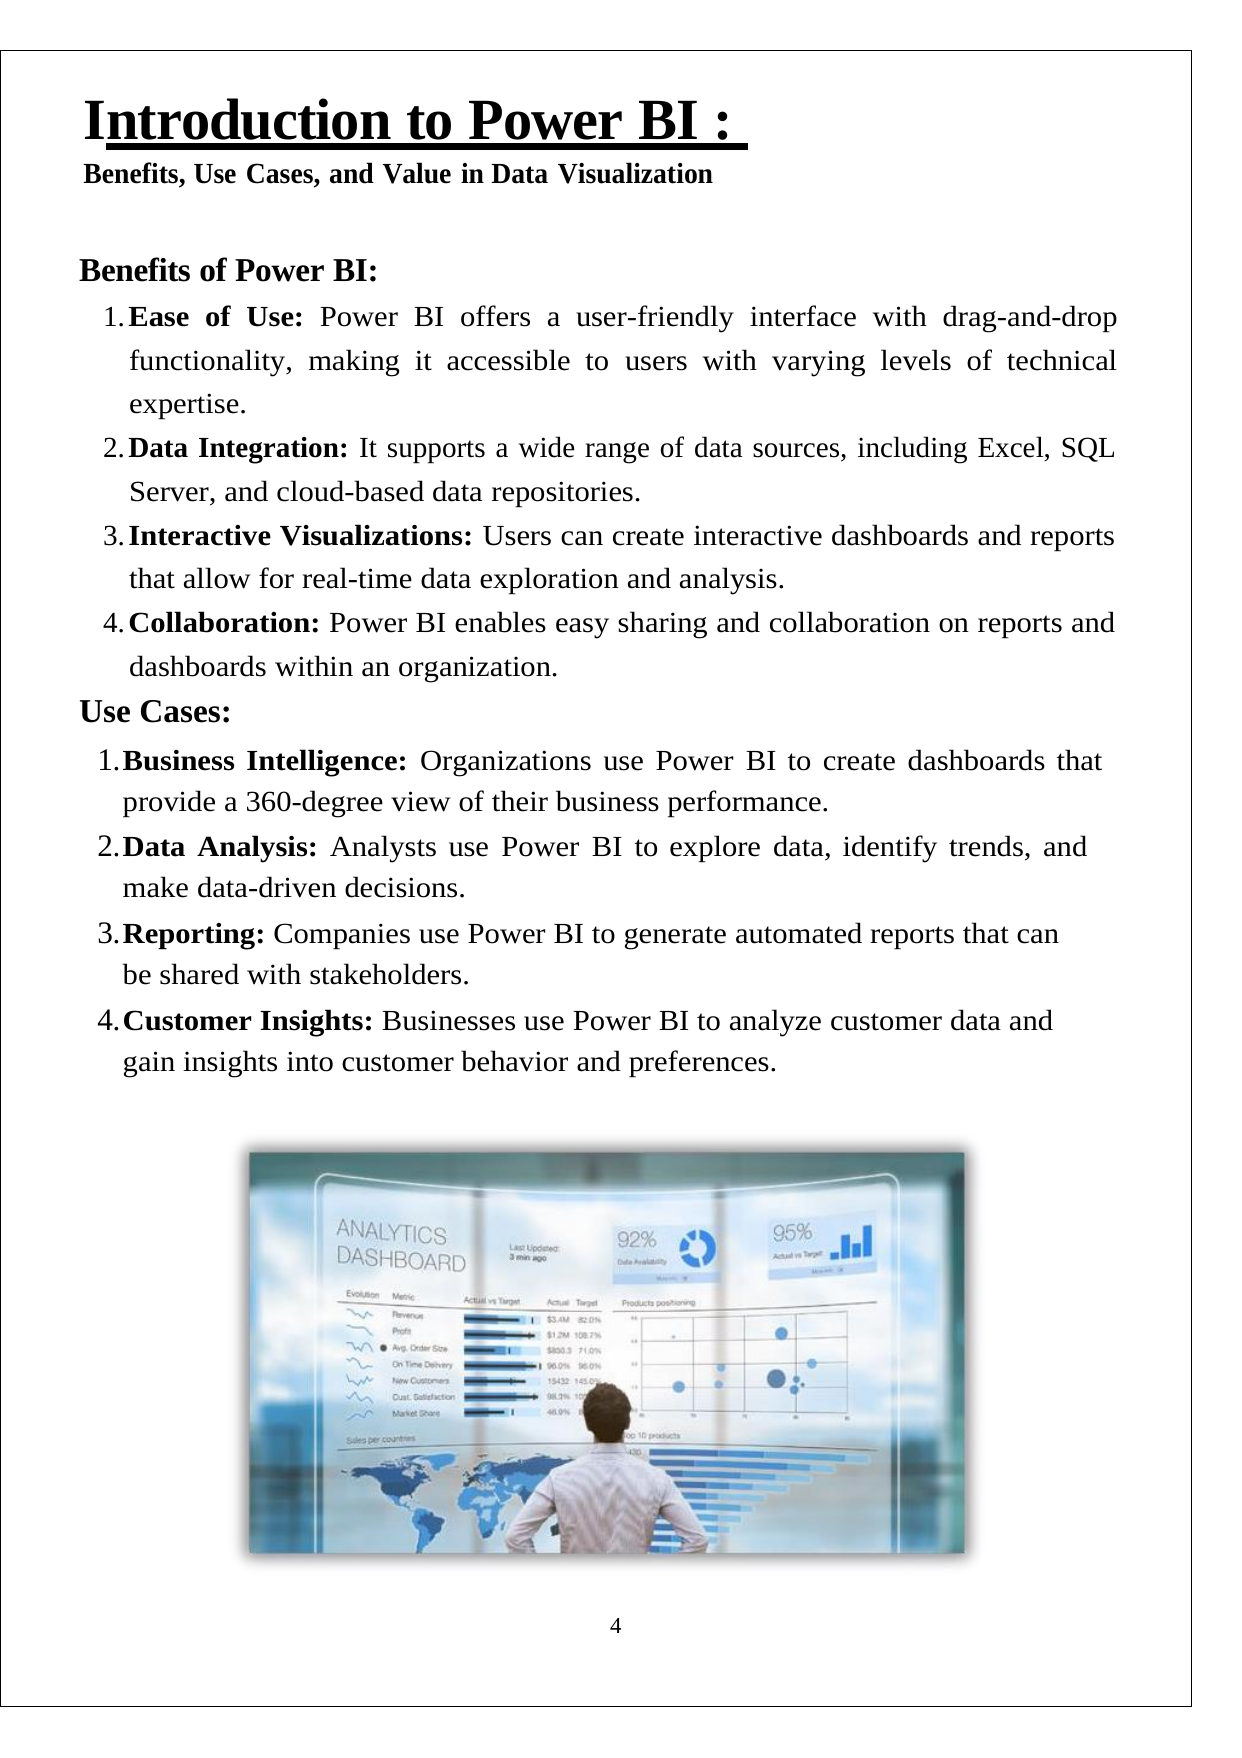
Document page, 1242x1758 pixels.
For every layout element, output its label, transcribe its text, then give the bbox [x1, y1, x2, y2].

list Reporting: Companies use Power BI to generate automated reports that can be shared with stakeholders. [97, 914, 1093, 991]
list Business Intelligence: Organizations use Power BI to create dashboards that provide a 360-degree view of their business performance. [97, 741, 1105, 817]
text Benefits of Power BI: [79, 251, 1188, 289]
subtitle Use Cases: [79, 692, 1188, 731]
text Benefits, Use Cases, and Value in Data Visualization [83, 156, 1188, 189]
list Data Integration: It supports a wide range of data sources, including Excel, SQL Server, and cloud-based data repositories. [103, 431, 1117, 508]
list Ease of Use: Power BI offers a user-friendly interface with drag-and-drop functionality, making it accessible to users with varying levels of technical expertise. [103, 299, 1118, 420]
picture [227, 1130, 987, 1576]
list Customer Insights: Businesses use Power BI to analyze customer data and gain insights into customer behavior and preferences. [97, 1001, 1111, 1077]
list Collaboration: Power BI enables easy sharing and collaboration on reports and dashboards within an organization. [103, 605, 1116, 682]
list Interactive Visualizations: Users can create interactive dashboards and reports that allow for real-time data exploration and analysis. [103, 518, 1116, 595]
subtitle Introduction to Power BI : [83, 85, 1188, 152]
list Data Analysis: Analysts use Power BI to explore data, identify trends, and make data-driven decisions. [97, 828, 1089, 904]
